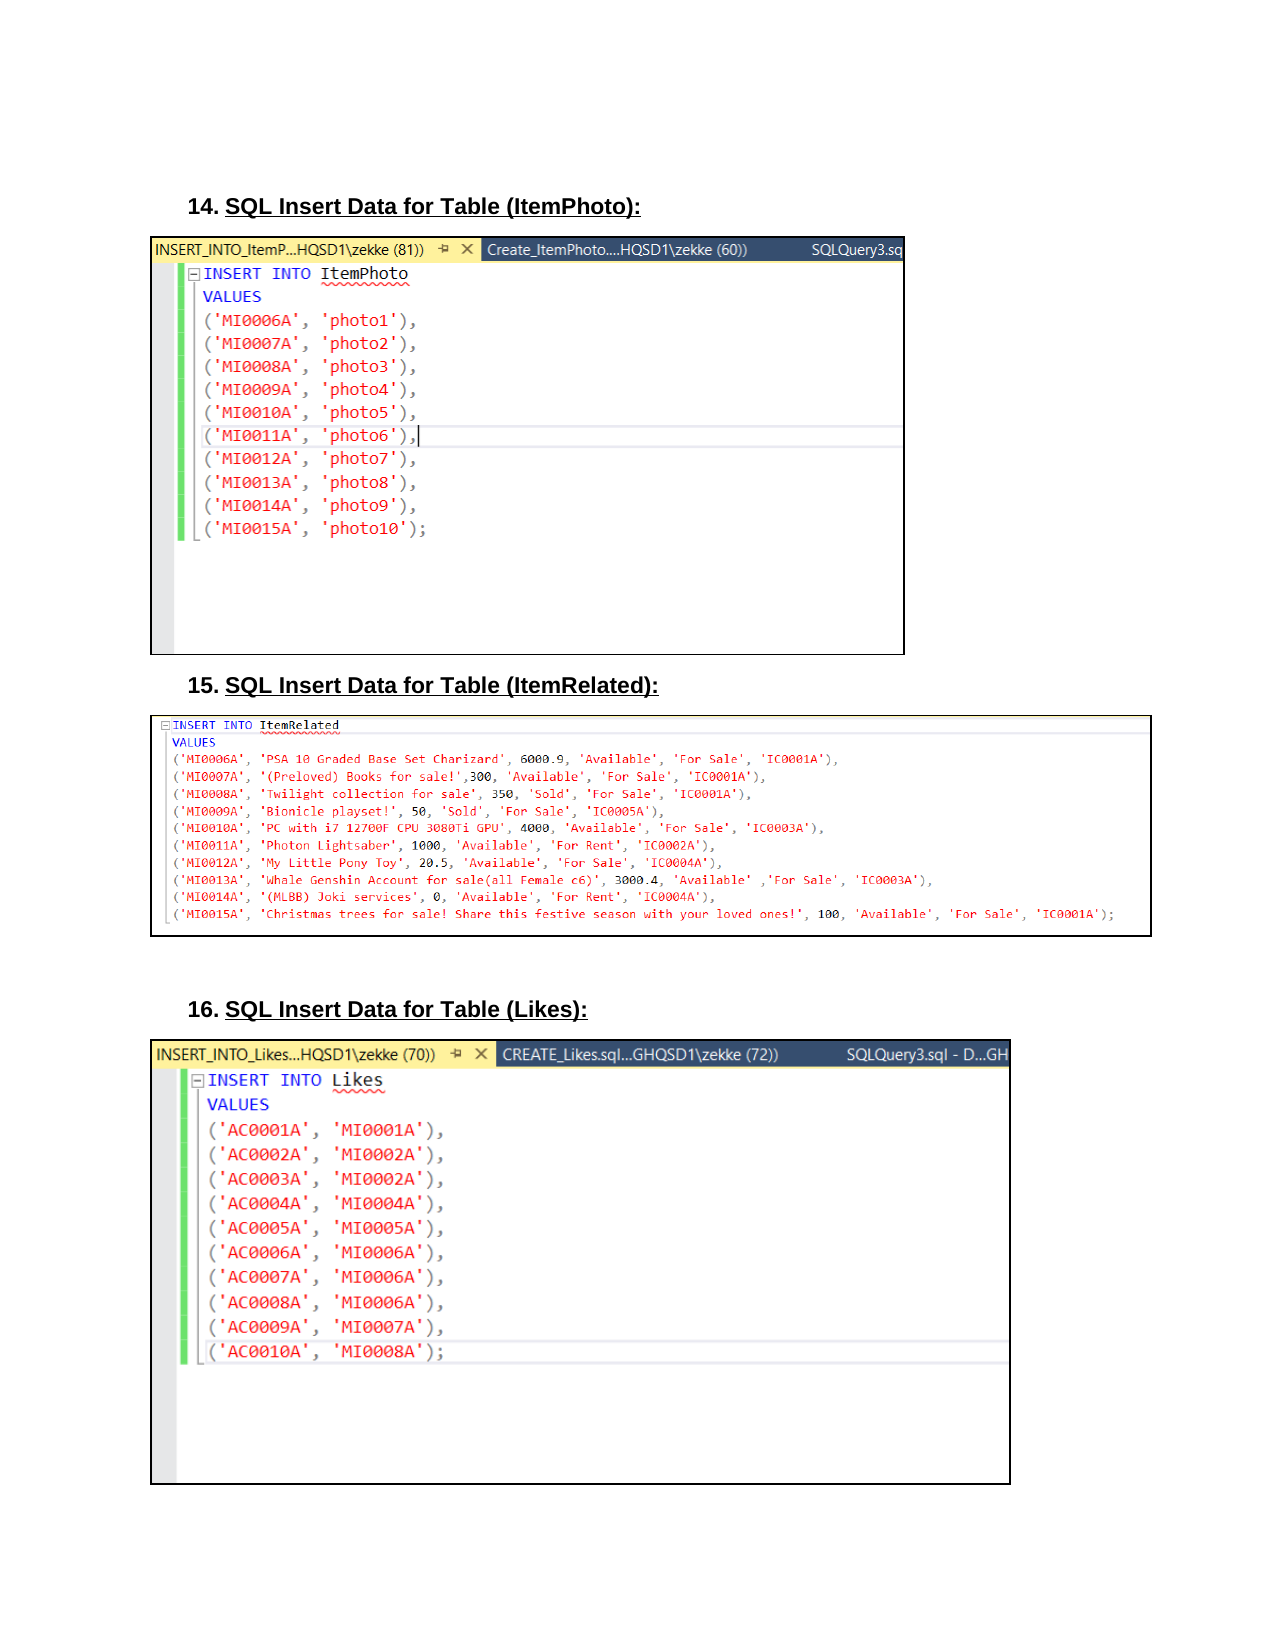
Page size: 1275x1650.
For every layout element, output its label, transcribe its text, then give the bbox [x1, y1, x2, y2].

picture [152, 716, 1150, 935]
list SQL Insert Data for Table (ItemPhoto): [187, 193, 1125, 219]
list SQL Insert Data for Table (Likes): [187, 996, 1125, 1023]
picture [152, 1041, 1009, 1483]
picture [152, 238, 903, 654]
list SQL Insert Data for Table (ItemRelated): [187, 672, 1125, 698]
